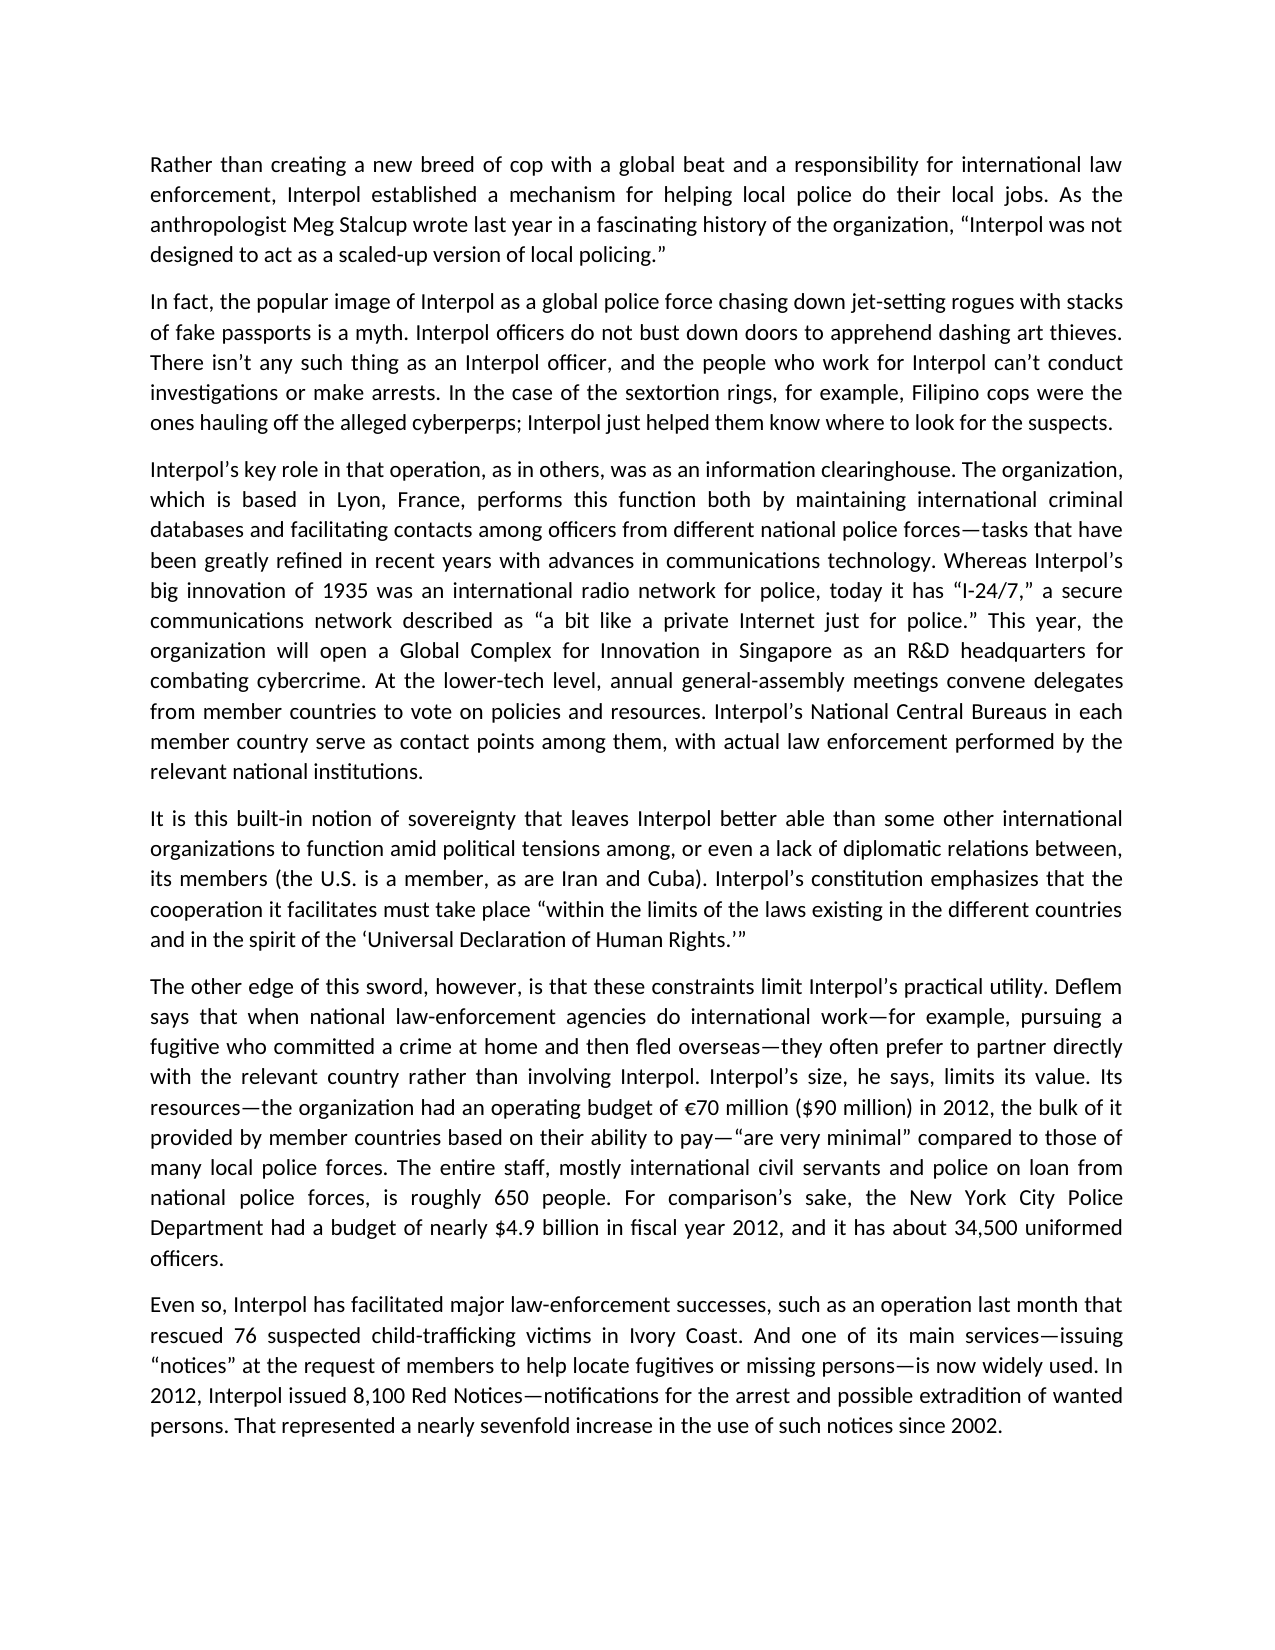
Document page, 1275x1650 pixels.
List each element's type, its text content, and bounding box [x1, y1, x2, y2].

text Even so, Interpol has facilitated major law-enforcement successes, such as an operation last month that rescued 76 suspected child-trafficking victims in Ivory Coast. And one of its main services—issuing “notices” at the request of members to help locate fugitives or missing persons—is now widely used. In 2012, Interpol issued 8,100 Red Notices—notifications for the arrest and possible extradition of wanted persons. That represented a nearly sevenfold increase in the use of such notices since 2002. [150, 1291, 1125, 1439]
text In fact, the popular image of Interpol as a global police force chasing down jet-setting rogues with stacks of fake passports is a myth. Interpol officers do not bust down doors to apprehend dashing art thieves. There isn’t any such thing as an Interpol officer, and the people who work for Interpol can’t conduct investigations or make arrests. In the case of the sextortion rings, for example, Filipino cops were the ones hauling off the alleged cyberperps; Interpol just helped them know where to look for the suspects. [150, 287, 1125, 436]
text The other edge of this sword, however, is that these constraints limit Interpol’s practical utility. Deflem says that when national law-enforcement agencies do international work—for example, pursuing a fugitive who committed a crime at home and then fled overseas—they often prefer to partner directly with the relevant country rather than involving Interpol. Interpol’s size, he says, limits its value. Its resources—the organization had an operating budget of €70 million ($90 million) in 2012, the bulk of it provided by member countries based on their ability to pay—“are very minimal” compared to those of many local police forces. The entire staff, mostly international civil servants and police on loan from national police forces, is roughly 650 people. For comparison’s sake, the New York City Police Department had a budget of nearly $4.9 billion in fiscal year 2012, and it has about 34,500 uniformed officers. [150, 972, 1125, 1272]
text Rather than creating a new breed of cop with a global beat and a responsibility for international law enforcement, Interpol established a mechanism for helping local police do their local jobs. As the anthropologist Meg Stalcup wrote last year in a fascinating history of the organization, “Interpol was not designed to act as a scaled-up version of local policing.” [150, 150, 1125, 269]
text Interpol’s key role in that operation, as in others, was as an information clearinghouse. The organization, which is based in Lyon, France, performs this function both by maintaining international criminal databases and facilitating contacts among officers from different national police forces—tasks that have been greatly refined in recent years with advances in communications technology. Whereas Interpol’s big innovation of 1935 was an international radio network for police, today it has “I-24/7,” a secure communications network described as “a bit like a private Internet just for police.” This year, the organization will open a Global Complex for Innovation in Singapore as an R&D headquarters for combating cybercrime. At the lower-tech level, annual general-assembly meetings convene delegates from member countries to vote on policies and resources. Interpol’s National Central Bureaus in each member country serve as contact points among them, with actual law enforcement performed by the relevant national institutions. [150, 455, 1125, 785]
text It is this built-in notion of sovereignty that leaves Interpol better able than some other international organizations to function amid political tensions among, or even a lack of diplomatic relations between, its members (the U.S. is a member, as are Iran and Cuba). Interpol’s constitution emphasizes that the cooperation it facilitates must take place “within the limits of the laws existing in the different countries and in the spirit of the ‘Universal Declaration of Human Rights.’” [150, 804, 1125, 953]
